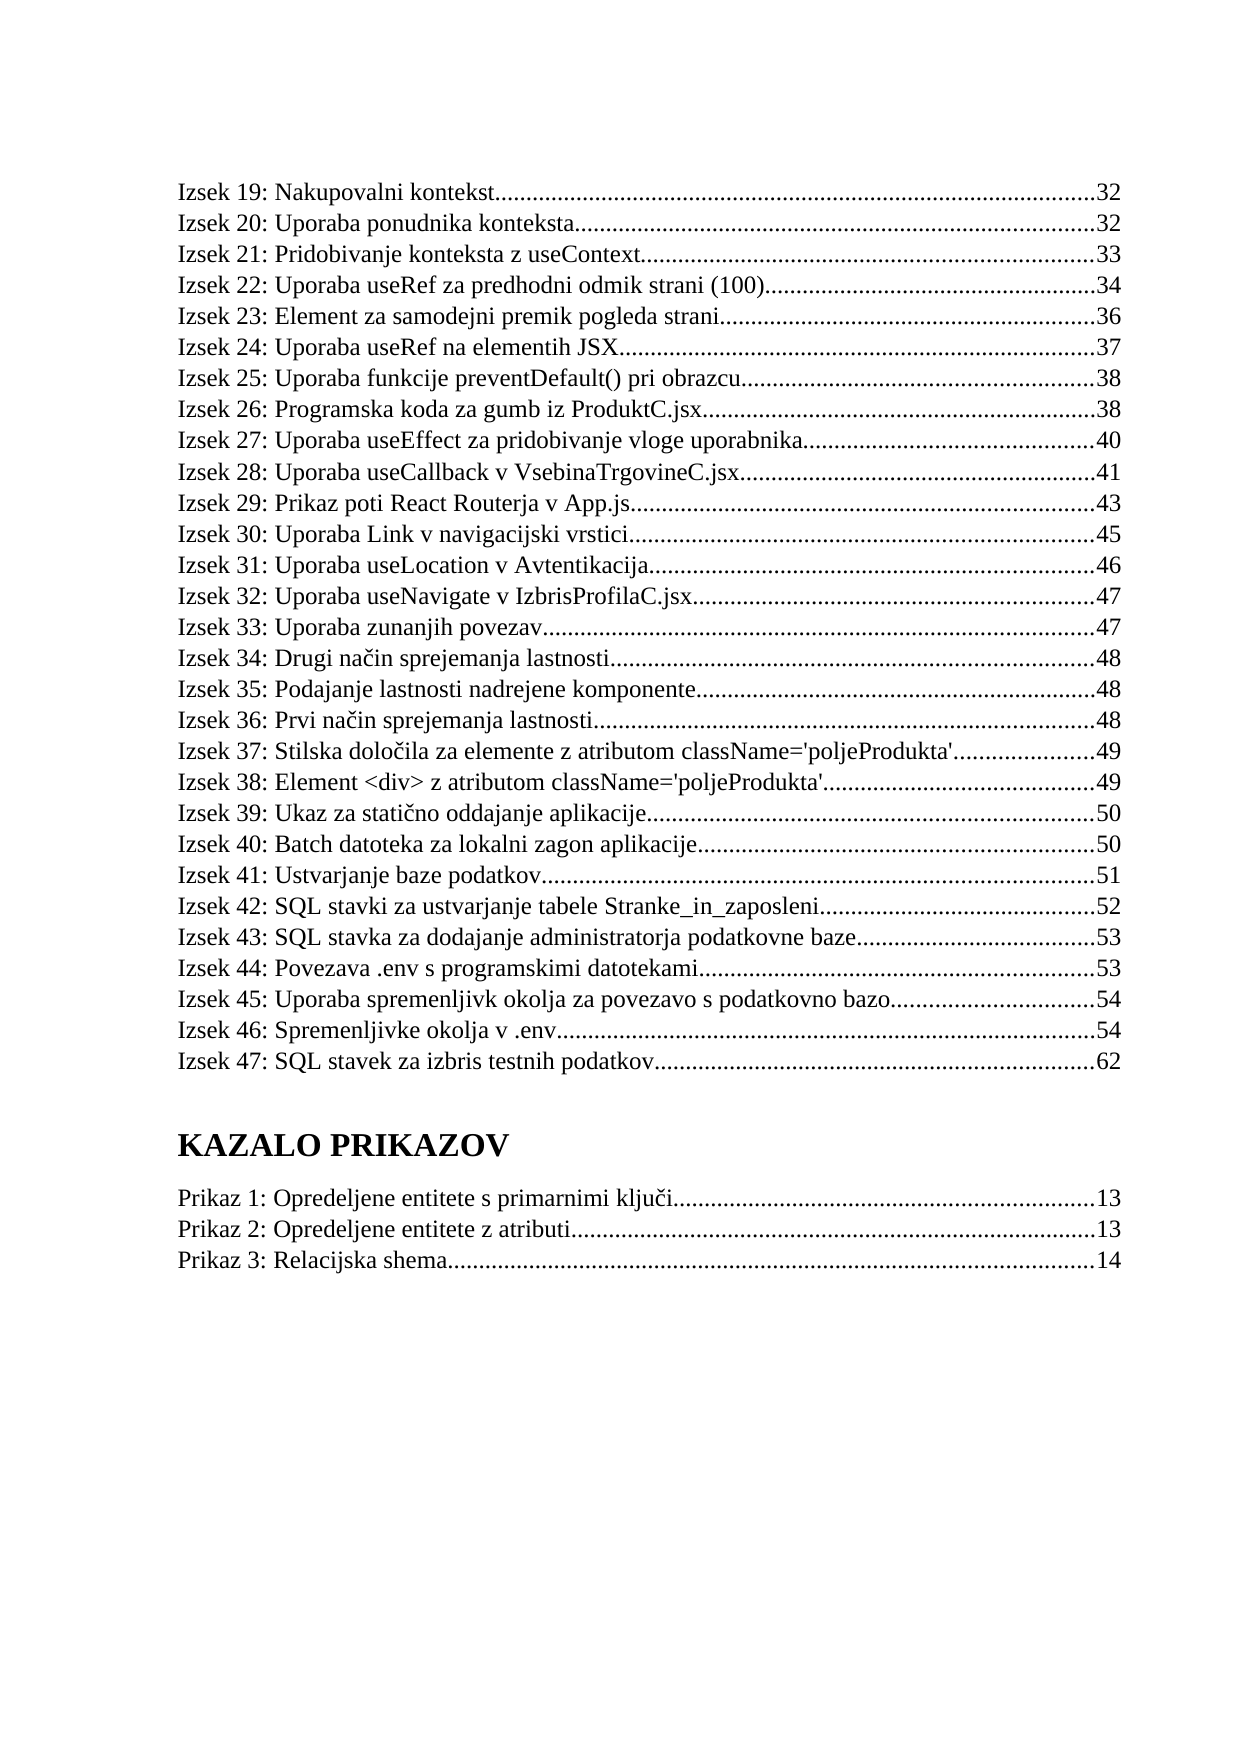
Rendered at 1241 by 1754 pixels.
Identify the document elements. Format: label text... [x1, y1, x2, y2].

text Izsek 23: Element za samodejni premik pogleda strani 36 [177, 301, 1122, 330]
text Izsek 32: Uporaba useNavigate v IzbrisProfilaC.jsx 47 [177, 581, 1122, 609]
text Izsek 21: Pridobivanje konteksta z useContext 33 [177, 239, 1122, 268]
text Izsek 24: Uporaba useRef na elementih JSX 37 [177, 332, 1122, 361]
text Izsek 26: Programska koda za gumb iz ProduktC.jsx 38 [177, 394, 1122, 423]
text Izsek 38: Element <div> z atributom className='poljeProdukta' 49 [177, 767, 1122, 796]
text Izsek 19: Nakupovalni kontekst 32 [177, 177, 1122, 206]
text Izsek 44: Povezava .env s programskimi datotekami 53 [177, 953, 1122, 982]
text Prikaz 1: Opredeljene entitete s primarnimi ključi 13 [177, 1183, 1122, 1212]
text Izsek 46: Spremenljivke okolja v .env 54 [177, 1015, 1122, 1044]
text Izsek 22: Uporaba useRef za predhodni odmik strani (100) 34 [177, 270, 1122, 299]
text Izsek 31: Uporaba useLocation v Avtentikacija 46 [177, 550, 1122, 578]
text Izsek 39: Ukaz za statično oddajanje aplikacije 50 [177, 798, 1122, 827]
text Izsek 33: Uporaba zunanjih povezav 47 [177, 612, 1122, 641]
text KAZALO PRIKAZOV [177, 1125, 1122, 1163]
text Izsek 45: Uporaba spremenljivk okolja za povezavo s podatkovno bazo 54 [177, 984, 1122, 1013]
text Izsek 35: Podajanje lastnosti nadrejene komponente 48 [177, 674, 1122, 703]
text Izsek 25: Uporaba funkcije preventDefault() pri obrazcu 38 [177, 363, 1122, 392]
text Izsek 40: Batch datoteka za lokalni zagon aplikacije 50 [177, 829, 1122, 858]
text Izsek 36: Prvi način sprejemanja lastnosti 48 [177, 705, 1122, 734]
text Izsek 42: SQL stavki za ustvarjanje tabele Stranke_in_zaposleni 52 [177, 891, 1122, 920]
text Izsek 28: Uporaba useCallback v VsebinaTrgovineC.jsx 41 [177, 457, 1122, 485]
text Izsek 43: SQL stavka za dodajanje administratorja podatkovne baze 53 [177, 922, 1122, 951]
text Izsek 37: Stilska določila za elemente z atributom className='poljeProdukta' 49 [177, 736, 1122, 765]
text Izsek 20: Uporaba ponudnika konteksta 32 [177, 208, 1122, 237]
text Izsek 41: Ustvarjanje baze podatkov 51 [177, 860, 1122, 889]
text Izsek 34: Drugi način sprejemanja lastnosti 48 [177, 643, 1122, 672]
text Prikaz 3: Relacijska shema 14 [177, 1245, 1122, 1274]
text Izsek 30: Uporaba Link v navigacijski vrstici 45 [177, 519, 1122, 547]
text Prikaz 2: Opredeljene entitete z atributi 13 [177, 1214, 1122, 1243]
text Izsek 27: Uporaba useEffect za pridobivanje vloge uporabnika 40 [177, 426, 1122, 454]
text Izsek 47: SQL stavek za izbris testnih podatkov 62 [177, 1046, 1122, 1075]
text Izsek 29: Prikaz poti React Routerja v App.js 43 [177, 488, 1122, 516]
